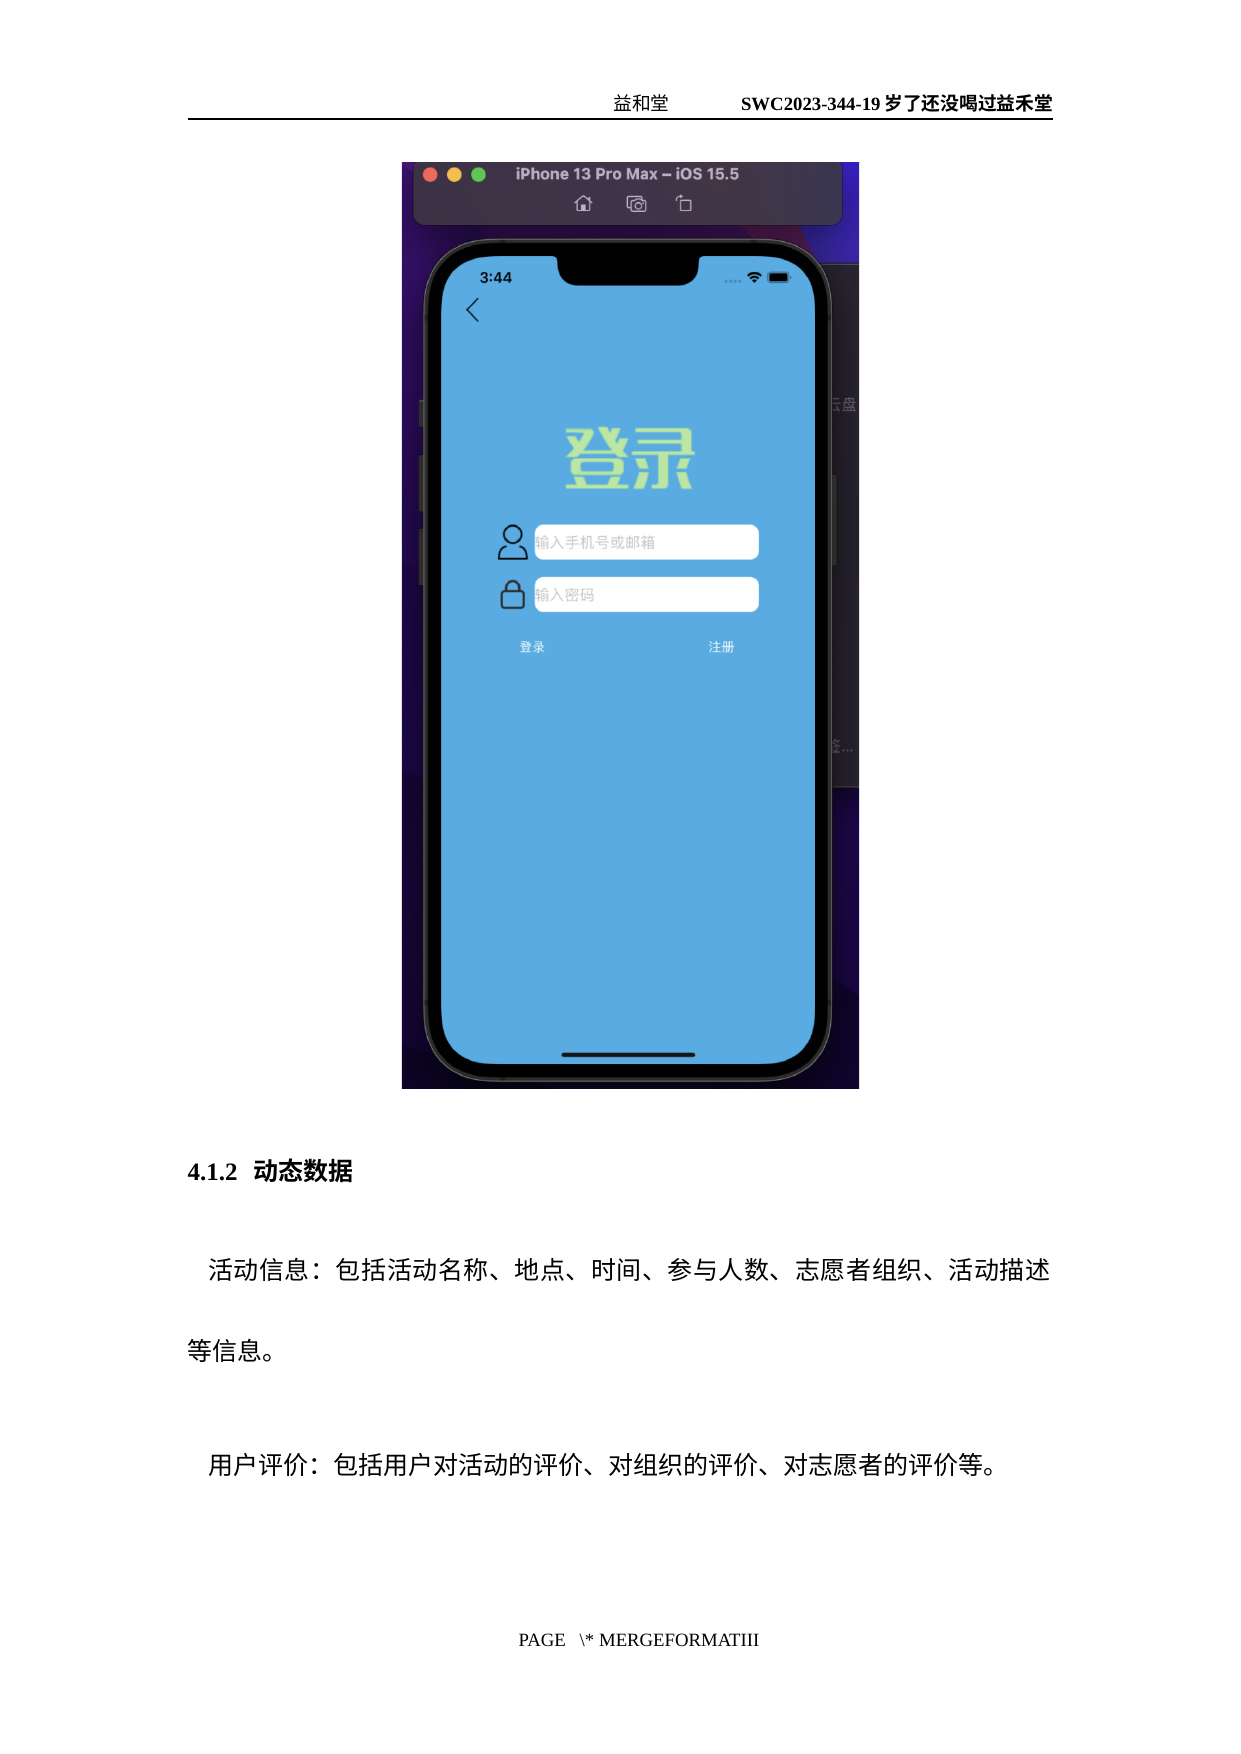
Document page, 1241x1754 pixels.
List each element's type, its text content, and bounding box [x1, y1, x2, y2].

picture [401, 162, 860, 1089]
text 用户评价：包括用户对活动的评价、对组织的评价、对志愿者的评价等。 [187, 1431, 1053, 1496]
subtitle 动态数据 [187, 1137, 1053, 1202]
text 活动信息：包括活动名称、地点、时间、参与人数、志愿者组织、活动描述等信息。 [187, 1236, 1053, 1382]
